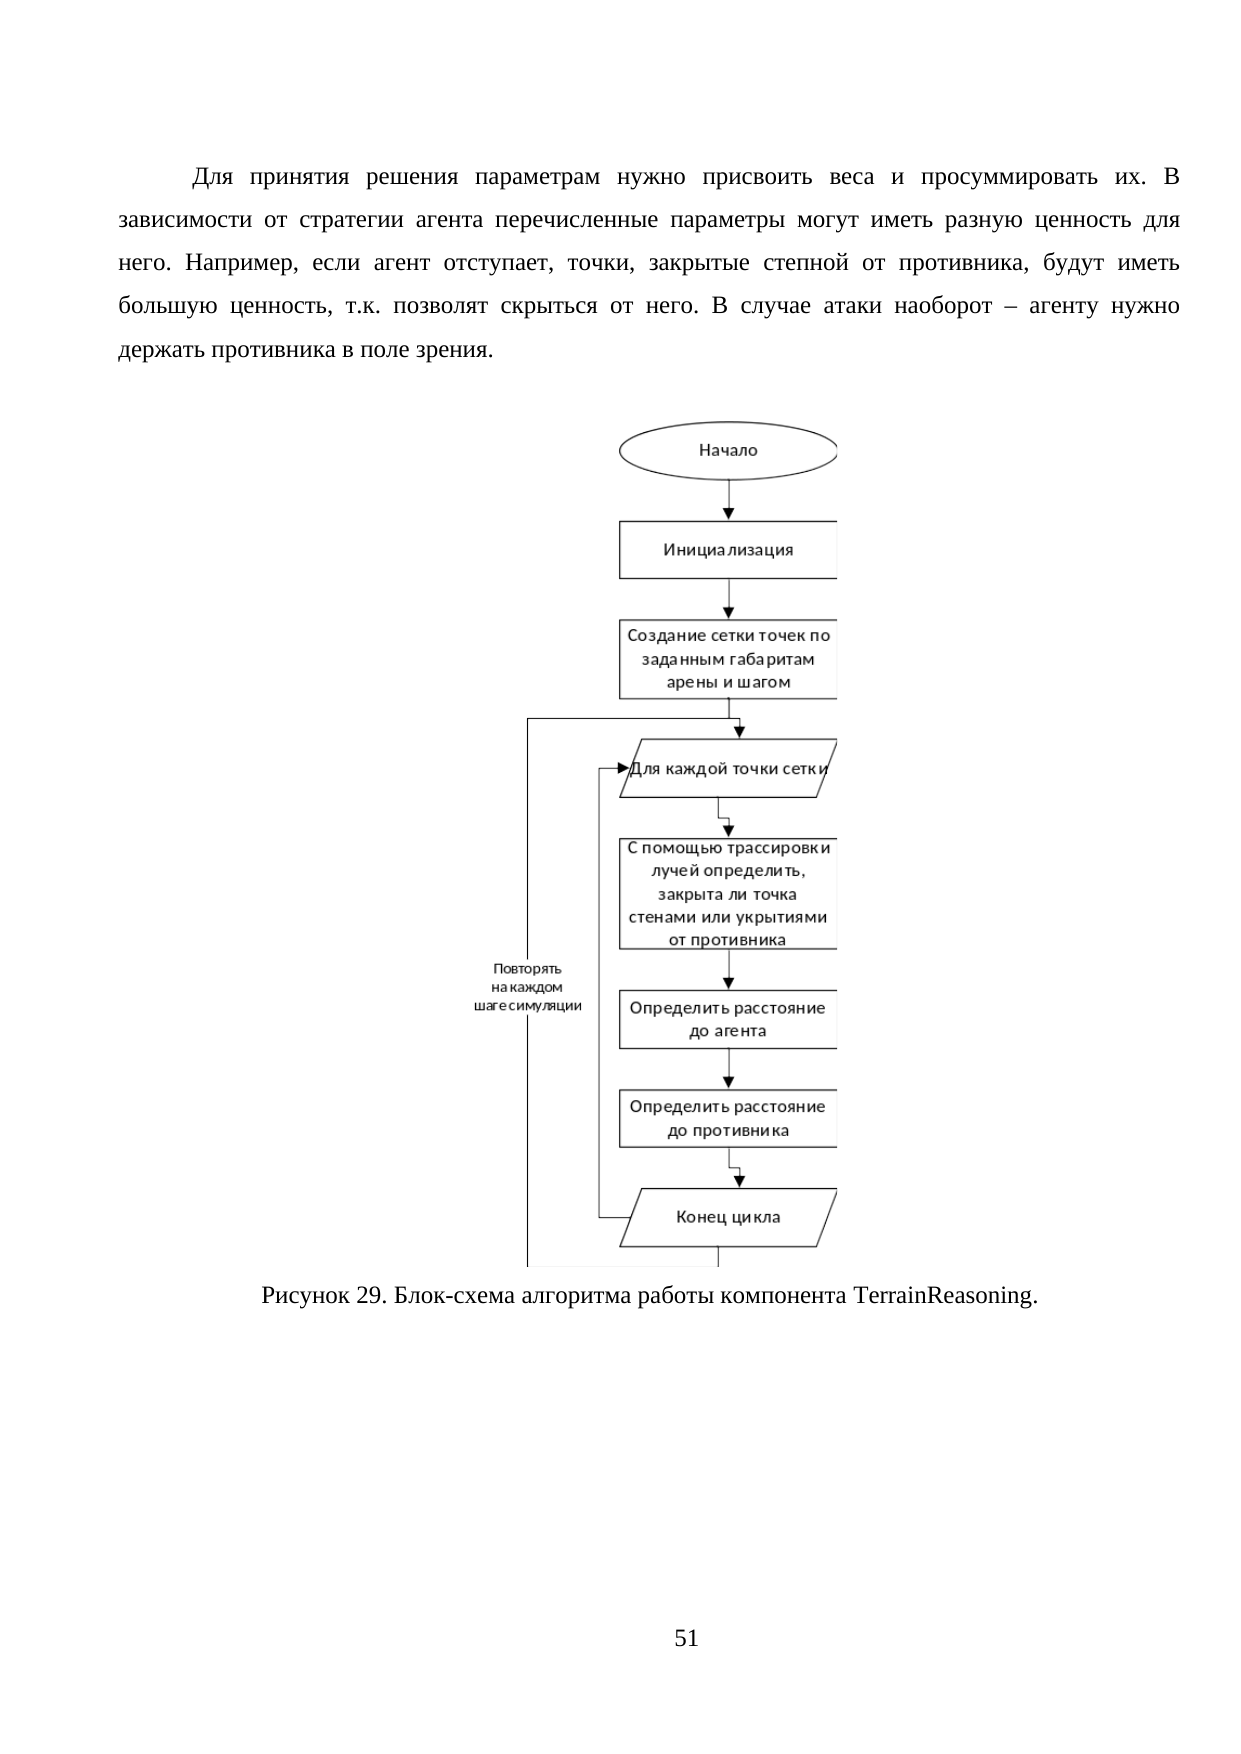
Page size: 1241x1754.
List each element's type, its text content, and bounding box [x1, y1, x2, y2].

text Рисунок 29. Блок-схема алгоритма работы компонента TerrainReasoning. [118, 1281, 1181, 1309]
text Для принятия решения параметрам нужно присвоить веса и просуммировать их. В зависимости от стратегии агента перечисленные параметры могут иметь разную ценность для него. Например, если агент отступает, точки, закрытые степной от противника, будут иметь большую ценность, т.к. позволят скрыться от него. В случае атаки наоборот – агенту нужно держать противника в поле зрения. [118, 161, 1181, 362]
